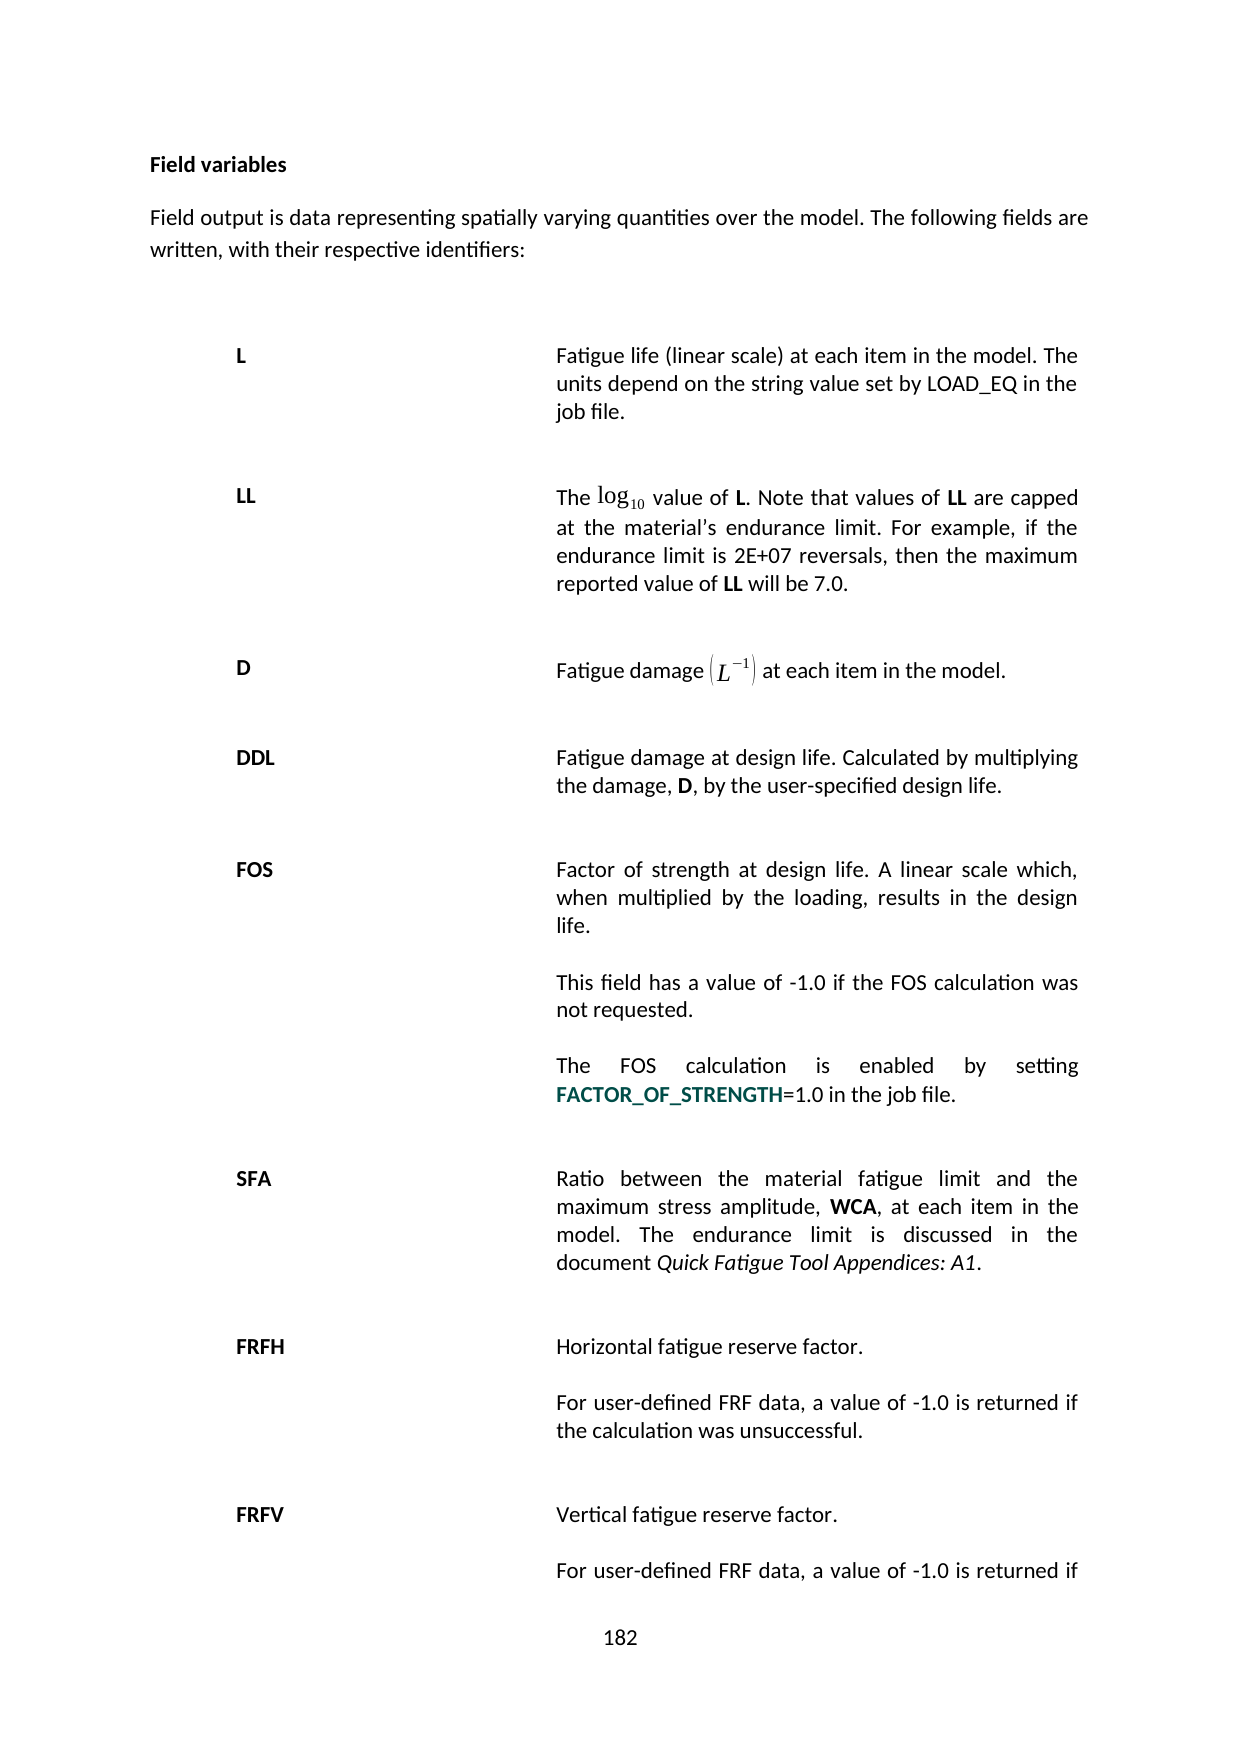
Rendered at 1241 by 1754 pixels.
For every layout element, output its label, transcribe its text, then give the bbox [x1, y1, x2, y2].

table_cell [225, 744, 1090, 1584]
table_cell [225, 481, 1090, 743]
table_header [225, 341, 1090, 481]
text Field output is data representing spatially varying quantities over the model. The following fields are written, with their respective identifiers: [150, 203, 1090, 263]
text Field variables [150, 150, 1090, 178]
